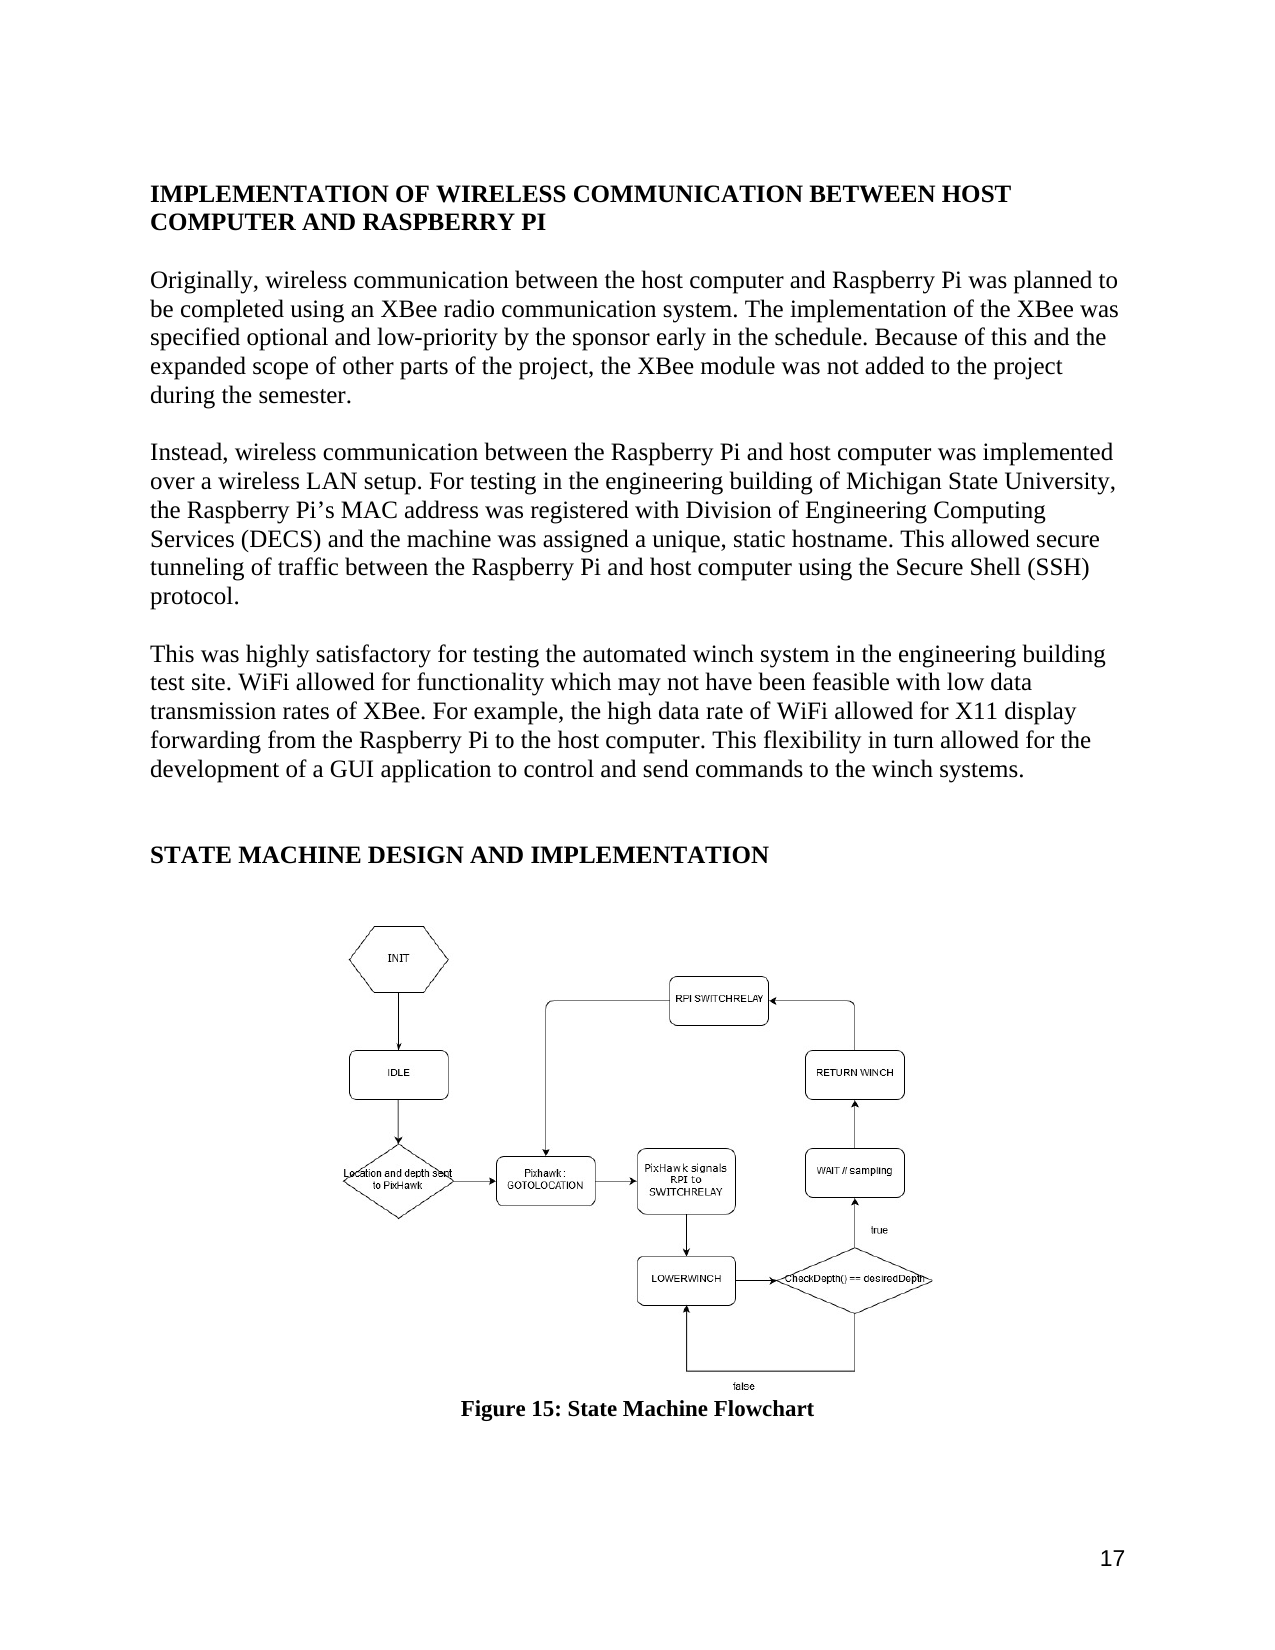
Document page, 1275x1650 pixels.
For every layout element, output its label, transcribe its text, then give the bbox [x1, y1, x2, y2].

text Originally, wireless communication between the host computer and Raspberry Pi was planned to be completed using an XBee radio communication system. The implementation of the XBee was specified optional and low-priority by the sponsor early in the schedule. Because of this and the expanded scope of other parts of the project, the XBee module was not added to the project during the semester. [150, 265, 1125, 409]
text Figure 15: State Machine Flowchart [150, 1395, 1125, 1421]
text STATE MACHINE DESIGN AND IMPLEMENTATION [150, 840, 1125, 869]
picture [342, 926, 933, 1396]
text Instead, wireless communication between the Raspberry Pi and host computer was implemented over a wireless LAN setup. For testing in the engineering building of Michigan State University, the Raspberry Pi’s MAC address was registered with Division of Engineering Computing Services (DECS) and the machine was assigned a unique, static hostname. This allowed secure tunneling of traffic between the Raspberry Pi and host computer using the Secure Shell (SSH) protocol. [150, 437, 1125, 610]
text This was highly satisfactory for testing the automated winch system in the engineering building test site. WiFi allowed for functionality which may not have been feasible with low data transmission rates of XBee. For example, the high data rate of WiFi allowed for X11 display forwarding from the Raspberry Pi to the host computer. This flexibility in turn allowed for the development of a GUI application to control and send commands to the winch systems. [150, 639, 1125, 782]
text IMPLEMENTATION OF WIRELESS COMMUNICATION BETWEEN HOST COMPUTER AND RASPBERRY PI [150, 179, 1125, 236]
